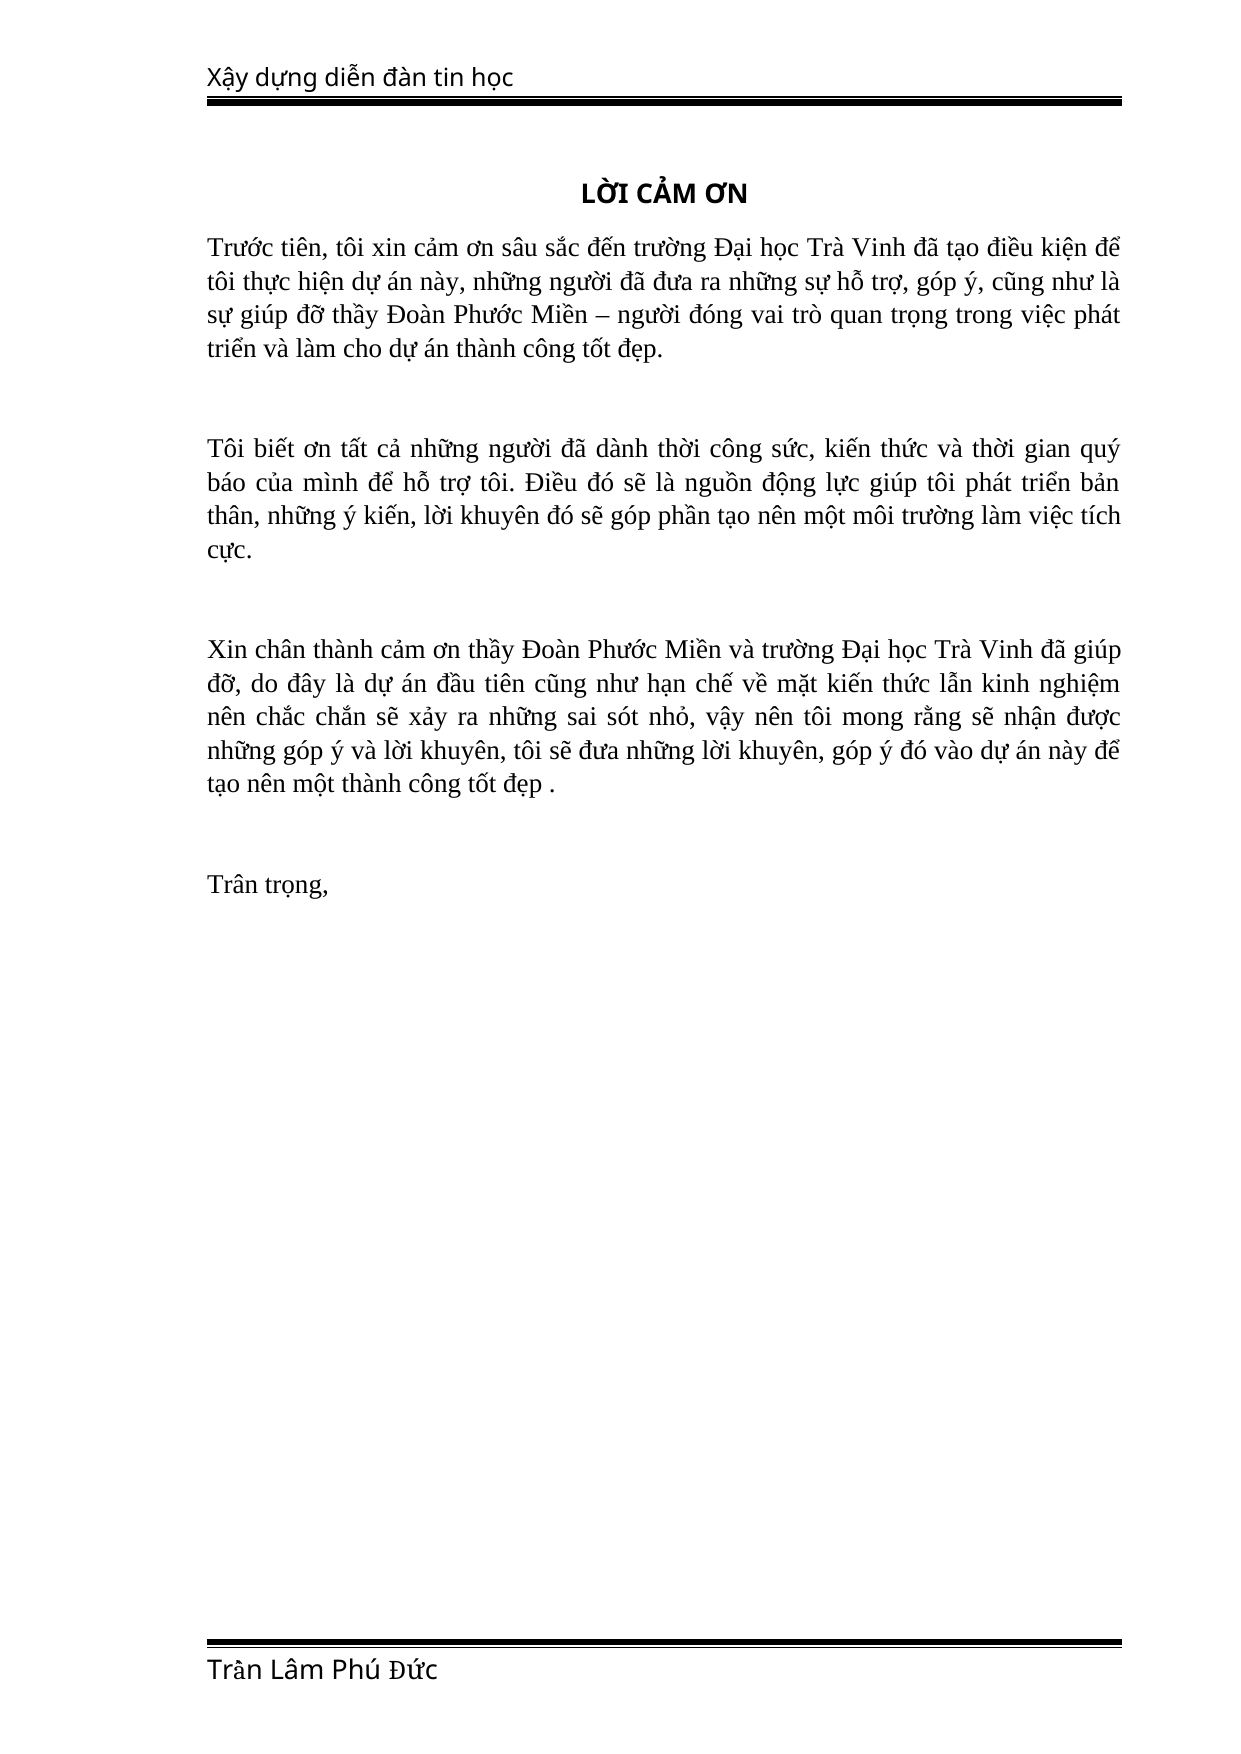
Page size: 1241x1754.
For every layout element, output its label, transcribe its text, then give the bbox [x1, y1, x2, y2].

text Trước tiên, tôi xin cảm ơn sâu sắc đến trường Đại học Trà Vinh đã tạo điều kiện để tôi thực hiện dự án này, những người đã đưa ra những sự hỗ trợ, góp ý, cũng như là sự giúp đỡ thầy Đoàn Phước Miền – người đóng vai trò quan trọng trong việc phát triển và làm cho dự án thành công tốt đẹp. [207, 231, 1122, 363]
text Xin chân thành cảm ơn thầy Đoàn Phước Miền và trường Đại học Trà Vinh đã giúp đỡ, do đây là dự án đầu tiên cũng như hạn chế về mặt kiến thức lẫn kinh nghiệm nên chắc chắn sẽ xảy ra những sai sót nhỏ, vậy nên tôi mong rằng sẽ nhận được những góp ý và lời khuyên, tôi sẽ đưa những lời khuyên, góp ý đó vào dự án này để tạo nên một thành công tốt đẹp . [207, 633, 1122, 798]
text Trân trọng, [207, 868, 1122, 899]
text Tôi biết ơn tất cả những người đã dành thời công sức, kiến thức và thời gian quý báo của mình để hỗ trợ tôi. Điều đó sẽ là nguồn động lực giúp tôi phát triển bản thân, những ý kiến, lời khuyên đó sẽ góp phần tạo nên một môi trường làm việc tích cực. [207, 432, 1122, 564]
text LỜI CẢM ƠN [207, 174, 1122, 211]
